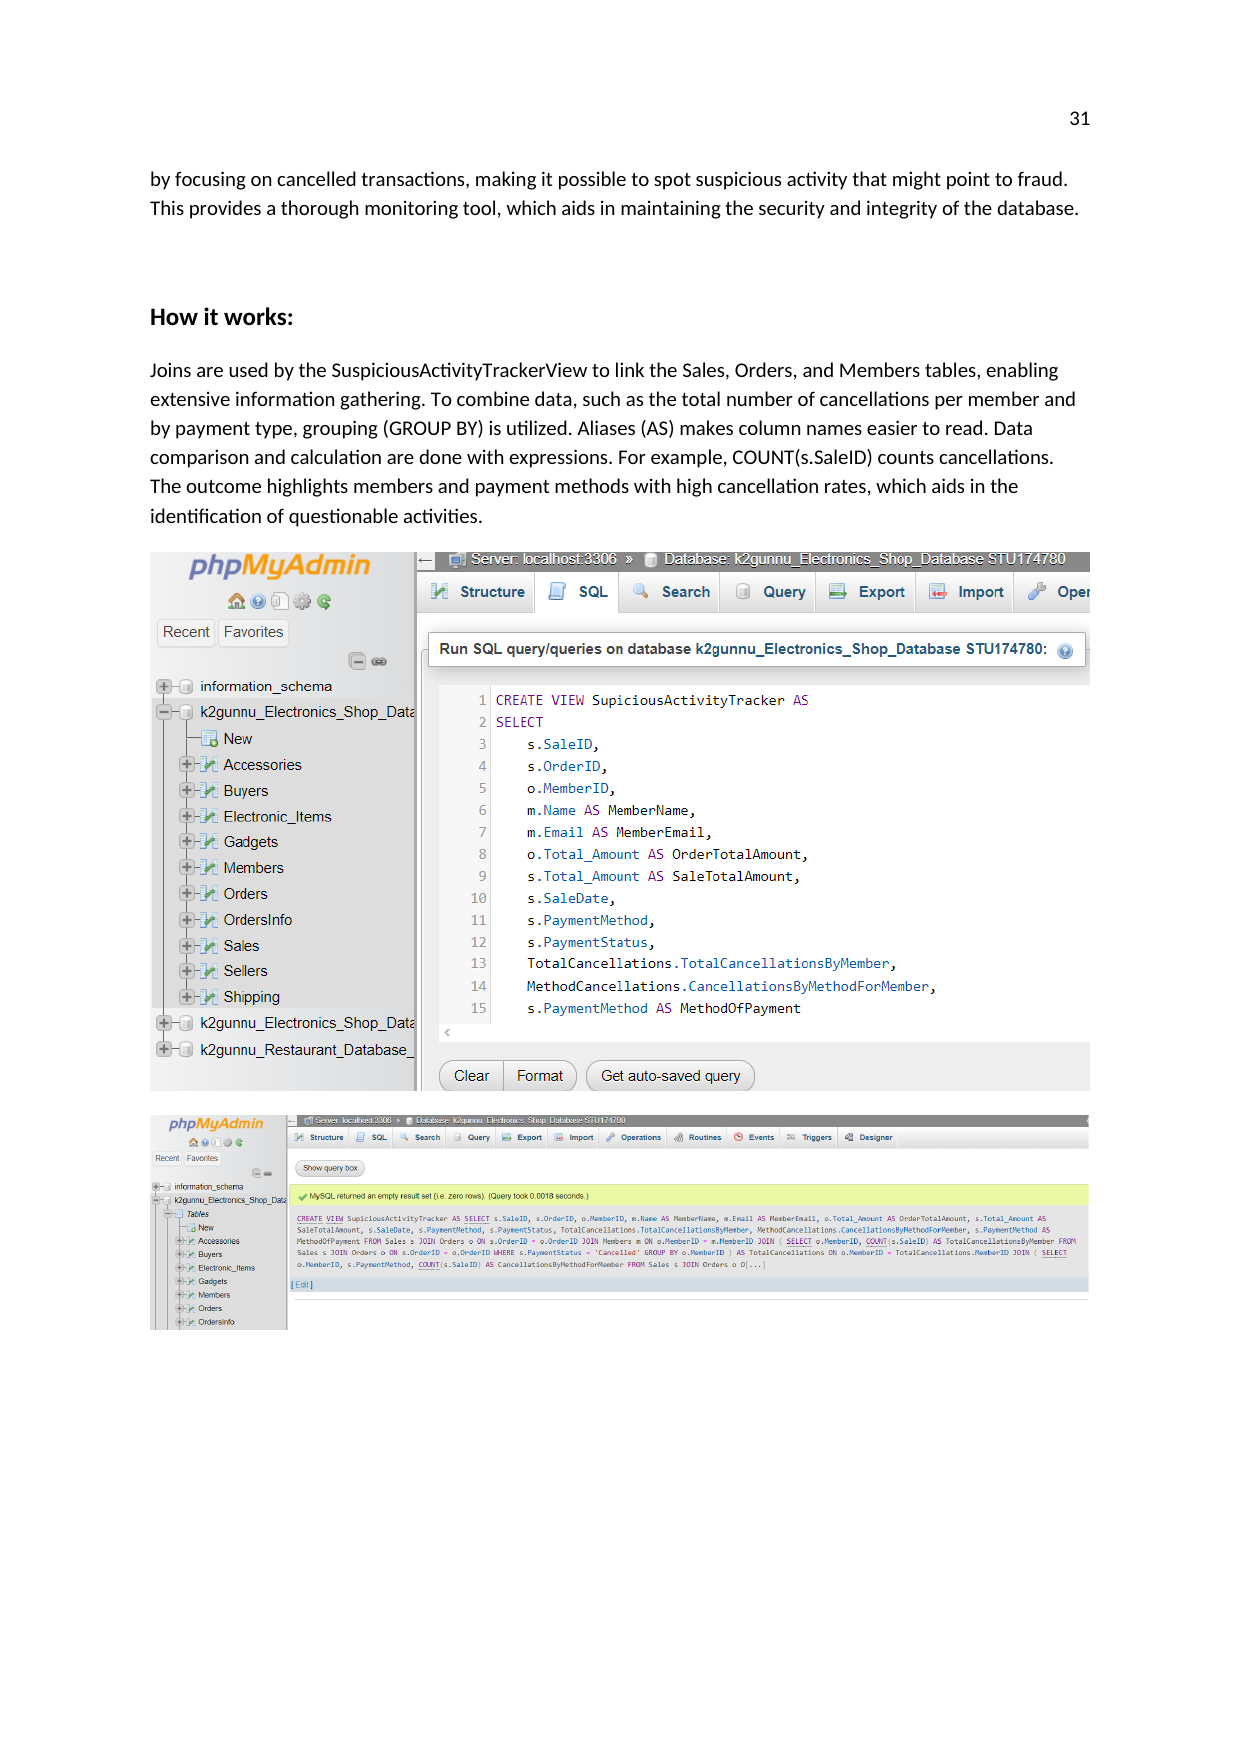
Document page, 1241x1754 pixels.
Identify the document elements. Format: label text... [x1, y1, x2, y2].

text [150, 166, 1090, 221]
picture [150, 552, 1090, 1091]
text Joins are used by the SuspiciousActivityTrackerView to link the Sales, Orders, and Members tables, enabling extensive information gathering. To combine data, such as the total number of cancellations per member and by payment type, grouping (GROUP BY) is utilized. Aliases (AS) makes column names easier to read. Data comparison and calculation are done with expressions. For example, COUNT(s.SaleID) counts cancellations. The outcome highlights members and payment methods with high cancellation rates, which aids in the identification of questionable activities. [150, 357, 1090, 528]
text How it works: [150, 301, 1090, 332]
picture [150, 1115, 1089, 1330]
